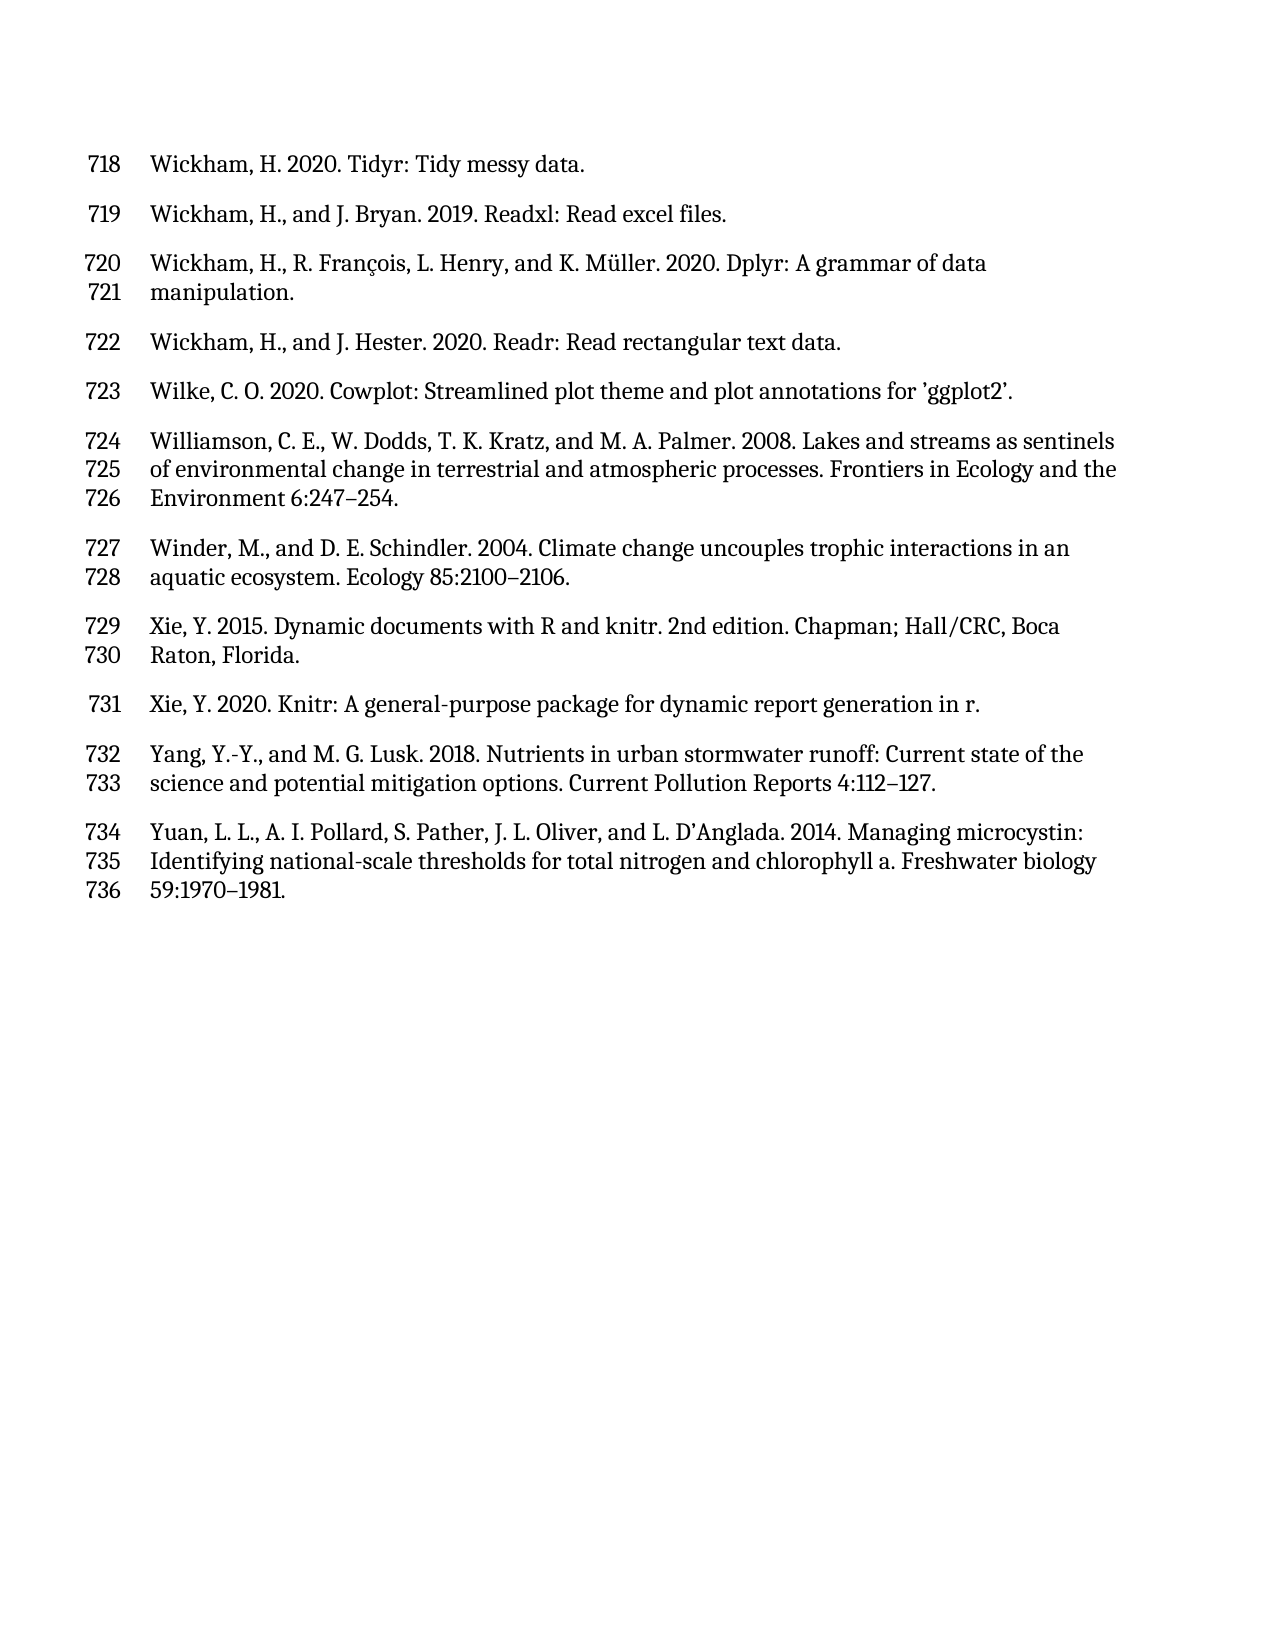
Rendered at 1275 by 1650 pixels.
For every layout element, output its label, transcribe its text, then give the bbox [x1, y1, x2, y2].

text Xie, Y. 2020. Knitr: A general-purpose package for dynamic report generation in r. [150, 690, 1125, 719]
text Yang, Y.-Y., and M. G. Lusk. 2018. Nutrients in urban stormwater runoff: Current state of the science and potential mitigation options. Current Pollution Reports 4:112–127. [150, 740, 1125, 797]
text Wickham, H. 2020. Tidyr: Tidy messy data. [150, 150, 1125, 179]
text Wickham, H., and J. Bryan. 2019. Readxl: Read excel files. [150, 199, 1125, 228]
text Williamson, C. E., W. Dodds, T. K. Kratz, and M. A. Palmer. 2008. Lakes and streams as sentinels of environmental change in terrestrial and atmospheric processes. Frontiers in Ecology and the Environment 6:247–254. [150, 427, 1125, 513]
text Yuan, L. L., A. I. Pollard, S. Pather, J. L. Oliver, and L. D’Anglada. 2014. Managing microcystin: Identifying national-scale thresholds for total nitrogen and chlorophyll a. Freshwater biology 59:1970–1981. [150, 818, 1125, 904]
text Wilke, C. O. 2020. Cowplot: Streamlined plot theme and plot annotations for ’ggplot2’. [150, 377, 1125, 406]
text Wickham, H., R. François, L. Henry, and K. Müller. 2020. Dplyr: A grammar of data manipulation. [150, 249, 1125, 307]
text Wickham, H., and J. Hester. 2020. Readr: Read rectangular text data. [150, 327, 1125, 356]
text Xie, Y. 2015. Dynamic documents with R and knitr. 2nd edition. Chapman; Hall/CRC, Boca Raton, Florida. [150, 612, 1125, 669]
text Winder, M., and D. E. Schindler. 2004. Climate change uncouples trophic interactions in an aquatic ecosystem. Ecology 85:2100–2106. [150, 534, 1125, 591]
